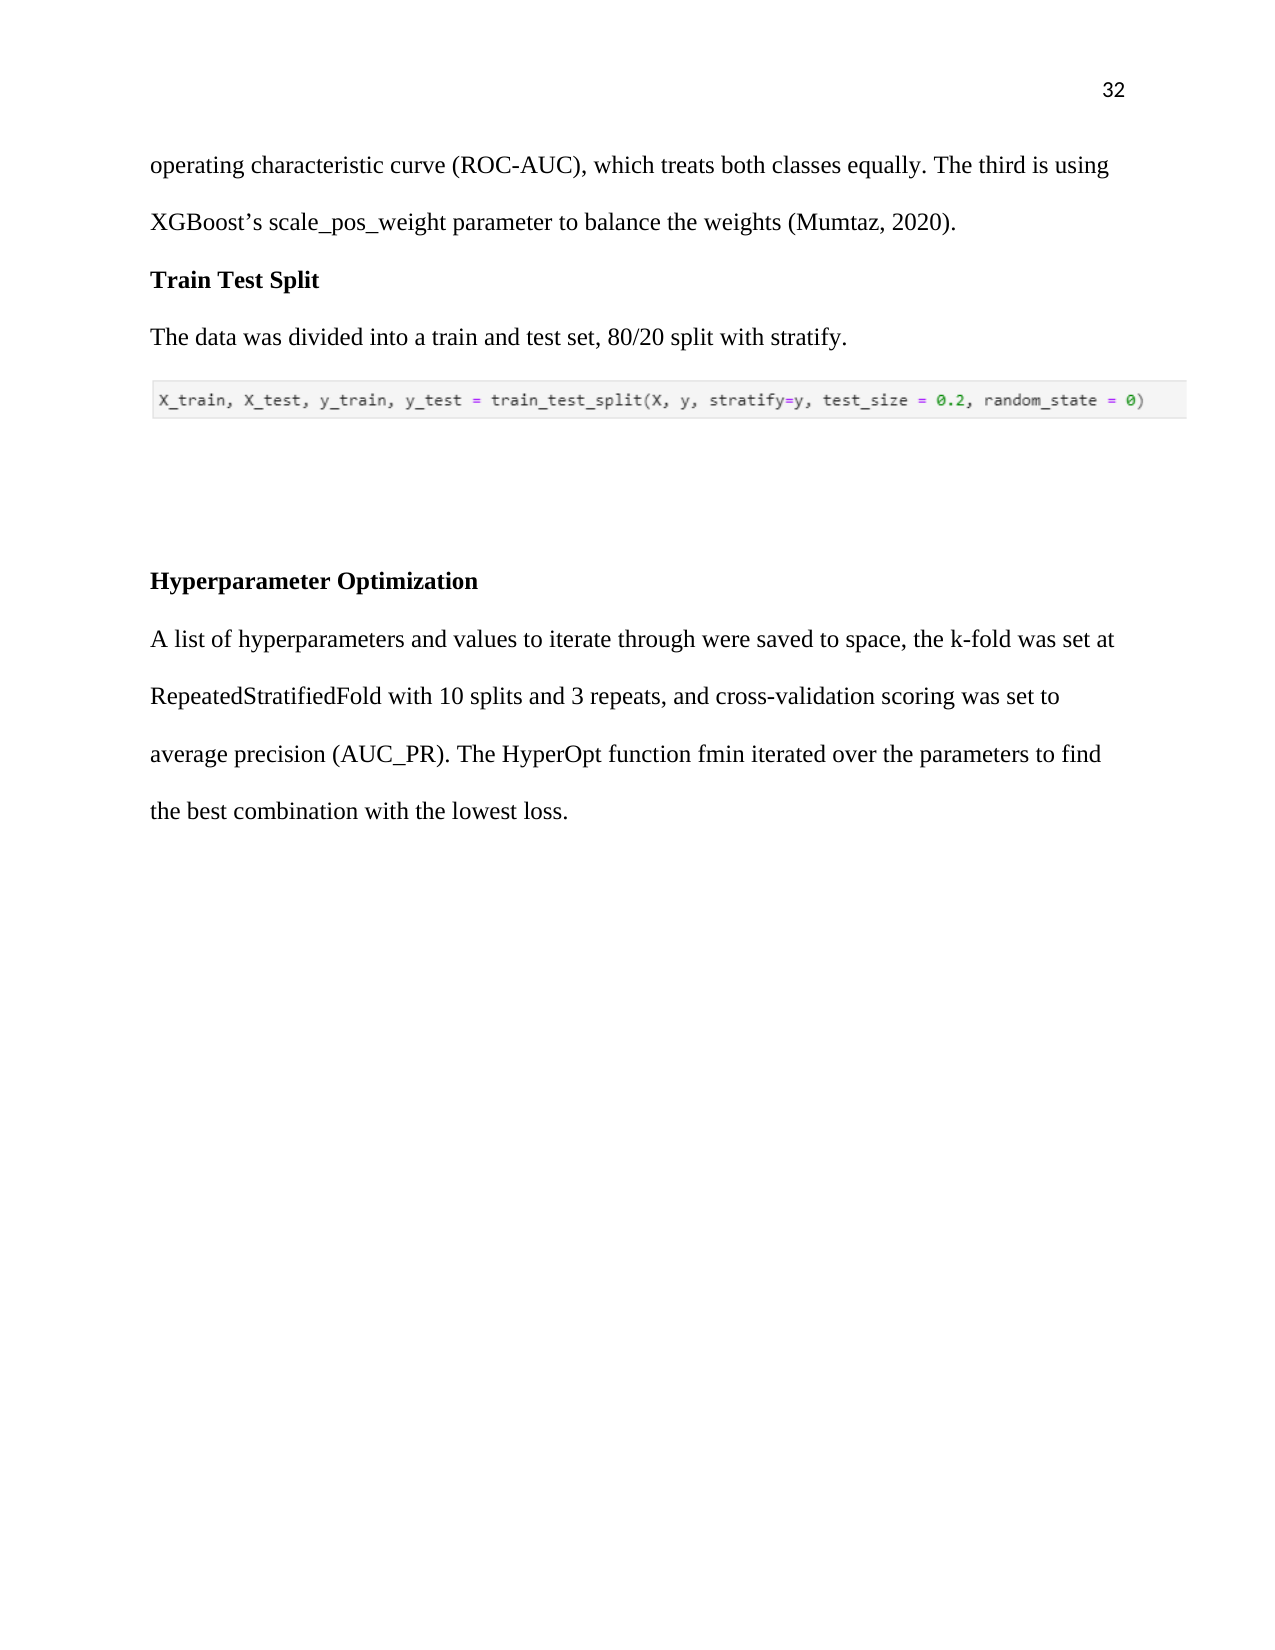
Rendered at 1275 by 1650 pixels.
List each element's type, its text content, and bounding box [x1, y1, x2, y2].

text A list of hyperparameters and values to iterate through were saved to space, the k-fold was set at RepeatedStratifiedFold with 10 splits and 3 repeats, and cross-validation scoring was set to average precision (AUC_PR). The HyperOpt function fmin iterated over the parameters to find the best combination with the lowest loss. [150, 624, 1125, 825]
text Hyperparameter Optimization [150, 566, 1125, 595]
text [150, 150, 1125, 236]
text The data was divided into a train and test set, 80/20 split with stratify. [150, 322, 1125, 351]
text Train Test Split [150, 265, 1125, 294]
picture [150, 380, 1187, 423]
